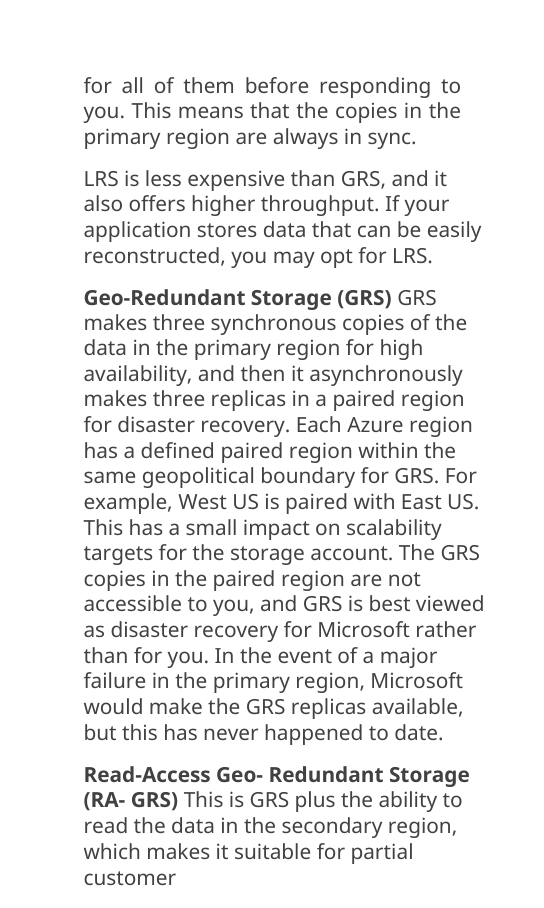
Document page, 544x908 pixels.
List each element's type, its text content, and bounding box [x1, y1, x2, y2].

text Geo-Redundant Storage (GRS) GRS makes three synchronous copies of the data in the primary region for high availability, and then it asynchronously makes three replicas in a paired region for disaster recovery. Each Azure region has a defined paired region within the same geopolitical boundary for GRS. For example, West US is paired with East US. This has a small impact on scalability targets for the storage account. The GRS copies in the paired region are not accessible to you, and GRS is best viewed as disaster recovery for Microsoft rather than for you. In the event of a major failure in the primary region, Microsoft would make the GRS replicas available, but this has never happened to date. [83, 285, 497, 746]
text Read-Access Geo- Redundant Storage (RA- GRS) This is GRS plus the ability to read the data in the secondary region, which makes it suitable for partial customer [83, 762, 491, 892]
text for all of them before responding to you. This means that the copies in the primary region are always in sync. [83, 73, 462, 150]
text LRS is less expensive than GRS, and it also offers higher throughput. If your application stores data that can be easily reconstructed, you may opt for LRS. [83, 166, 487, 269]
